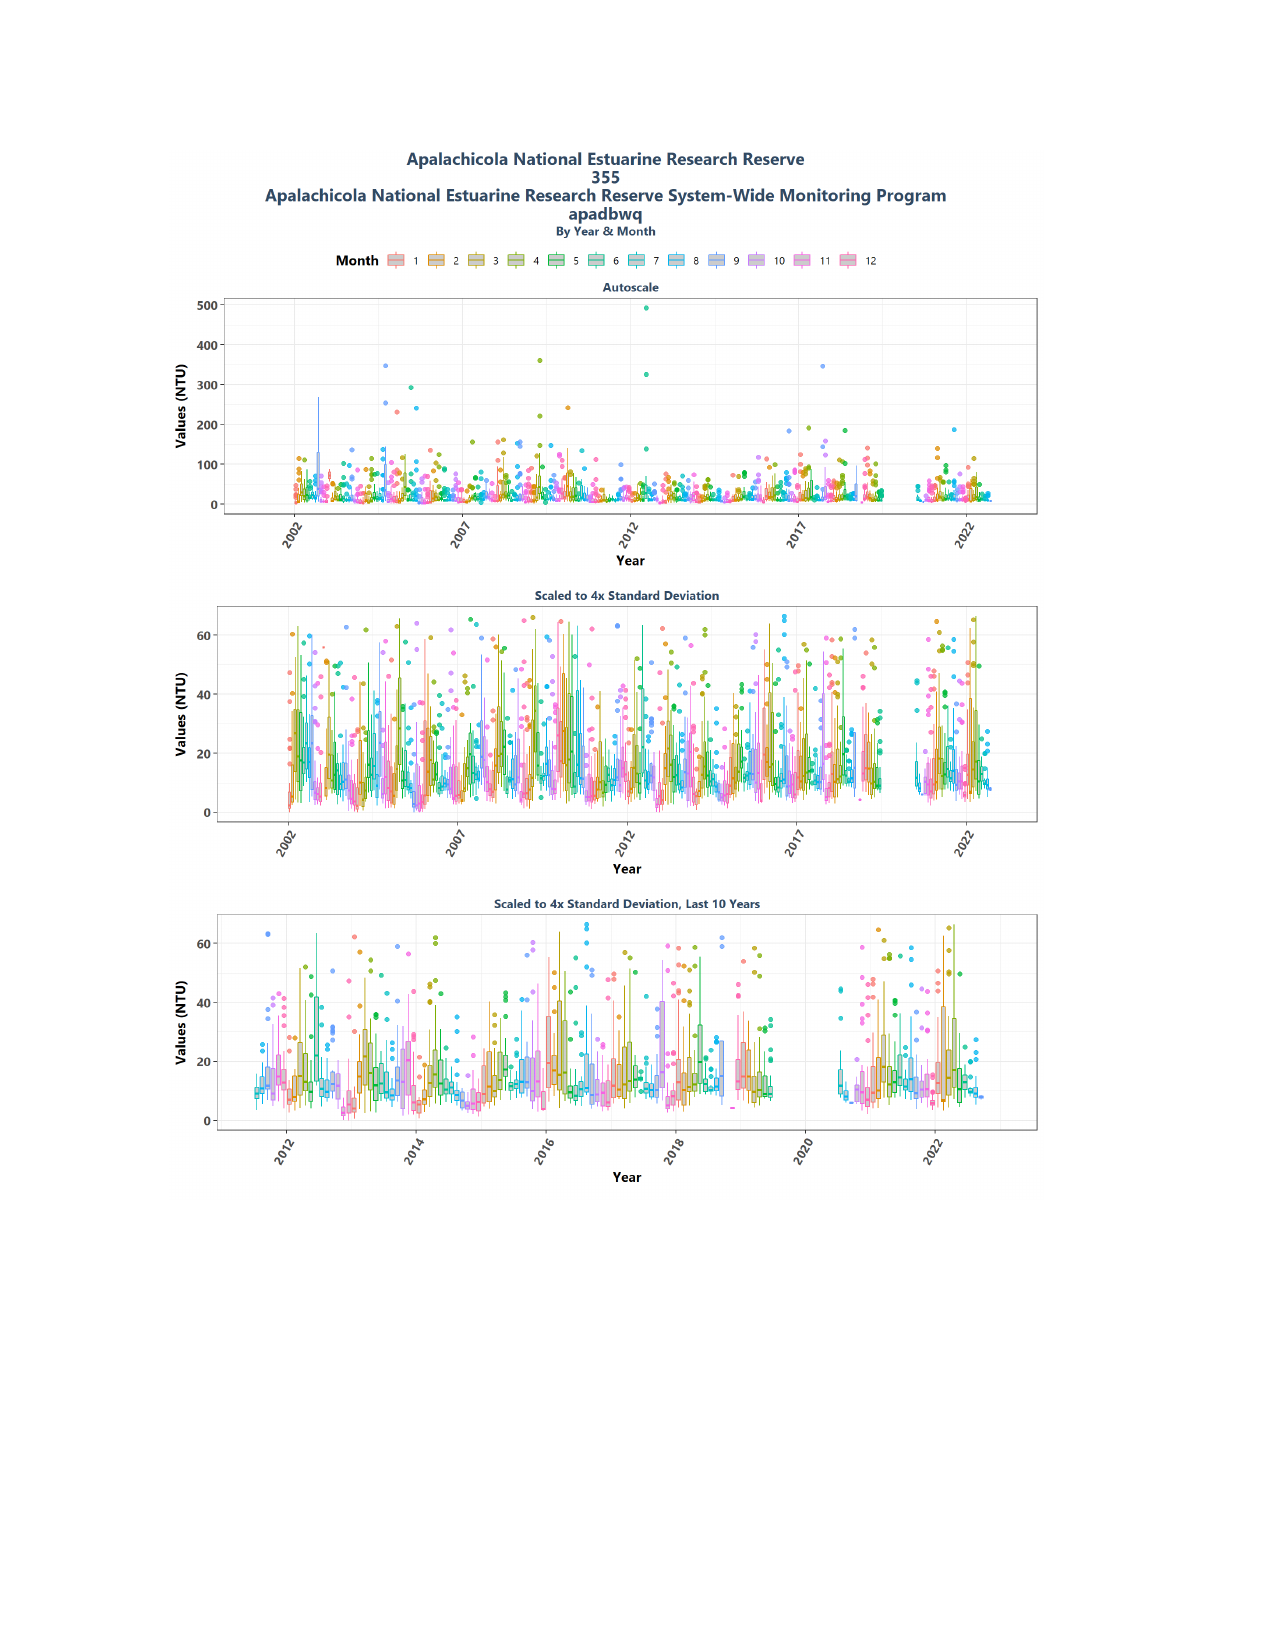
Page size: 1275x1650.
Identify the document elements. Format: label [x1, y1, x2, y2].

picture [168, 150, 1044, 1200]
